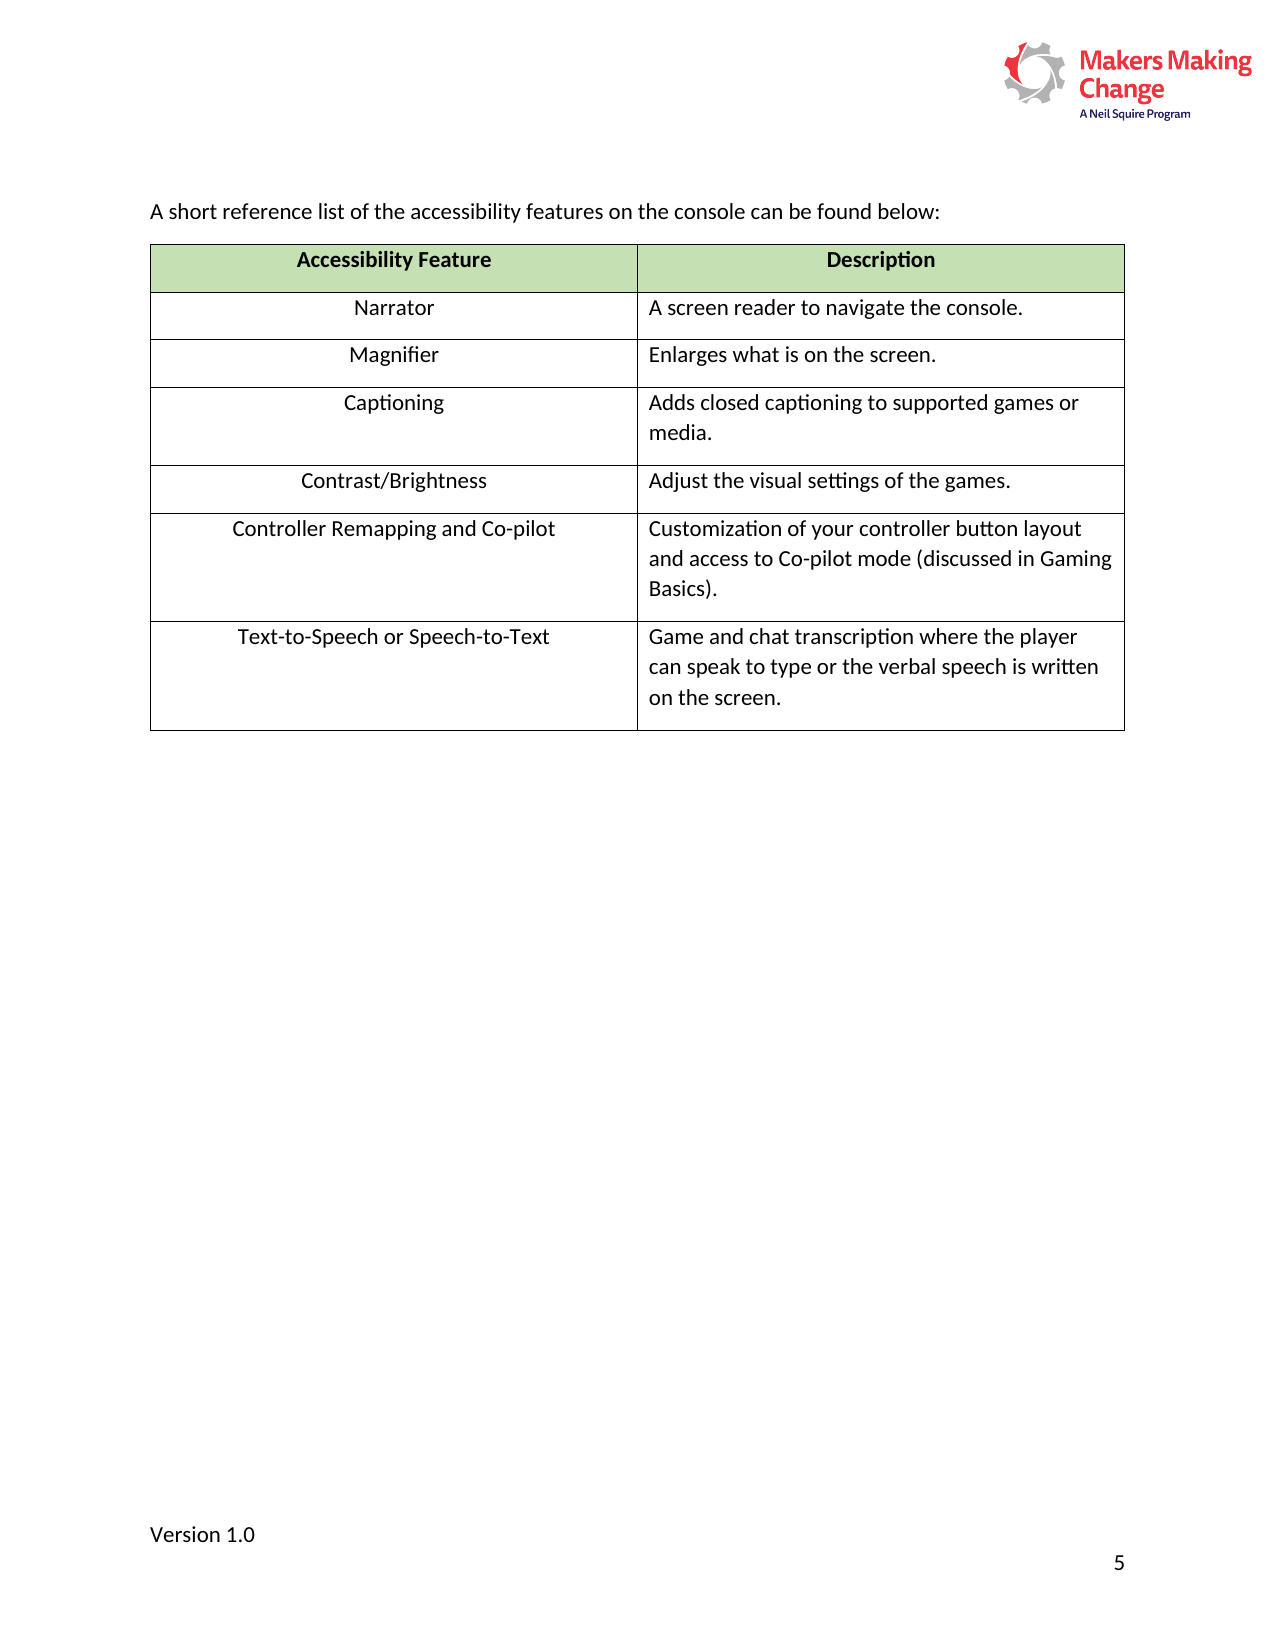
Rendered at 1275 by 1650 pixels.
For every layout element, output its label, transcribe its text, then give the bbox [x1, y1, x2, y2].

table_cell Adds closed captioning to supported games or media. [638, 388, 1124, 465]
picture [1004, 42, 1252, 121]
table_cell Narrator [151, 293, 637, 339]
table_cell Game and chat transcription where the player can speak to type or the verbal speech is written on the screen. [638, 622, 1124, 729]
table_cell Captioning [151, 388, 637, 465]
table_header Description [638, 245, 1124, 292]
table_header Accessibility Feature [151, 245, 637, 292]
table_cell Adjust the visual settings of the games. [638, 466, 1124, 513]
table_cell Text-to-Speech or Speech-to-Text [151, 622, 637, 729]
table_cell Customization of your controller button layout and access to Co-pilot mode (discussed in Gaming Basics). [638, 514, 1124, 621]
table_cell Magnifier [151, 340, 637, 387]
table_cell Contrast/Brightness [151, 466, 637, 513]
table_cell A screen reader to navigate the console. [638, 293, 1124, 339]
table_cell Enlarges what is on the screen. [638, 340, 1124, 387]
text A short reference list of the accessibility features on the console can be found below: [150, 197, 1125, 225]
table_cell Controller Remapping and Co-pilot [151, 514, 637, 621]
